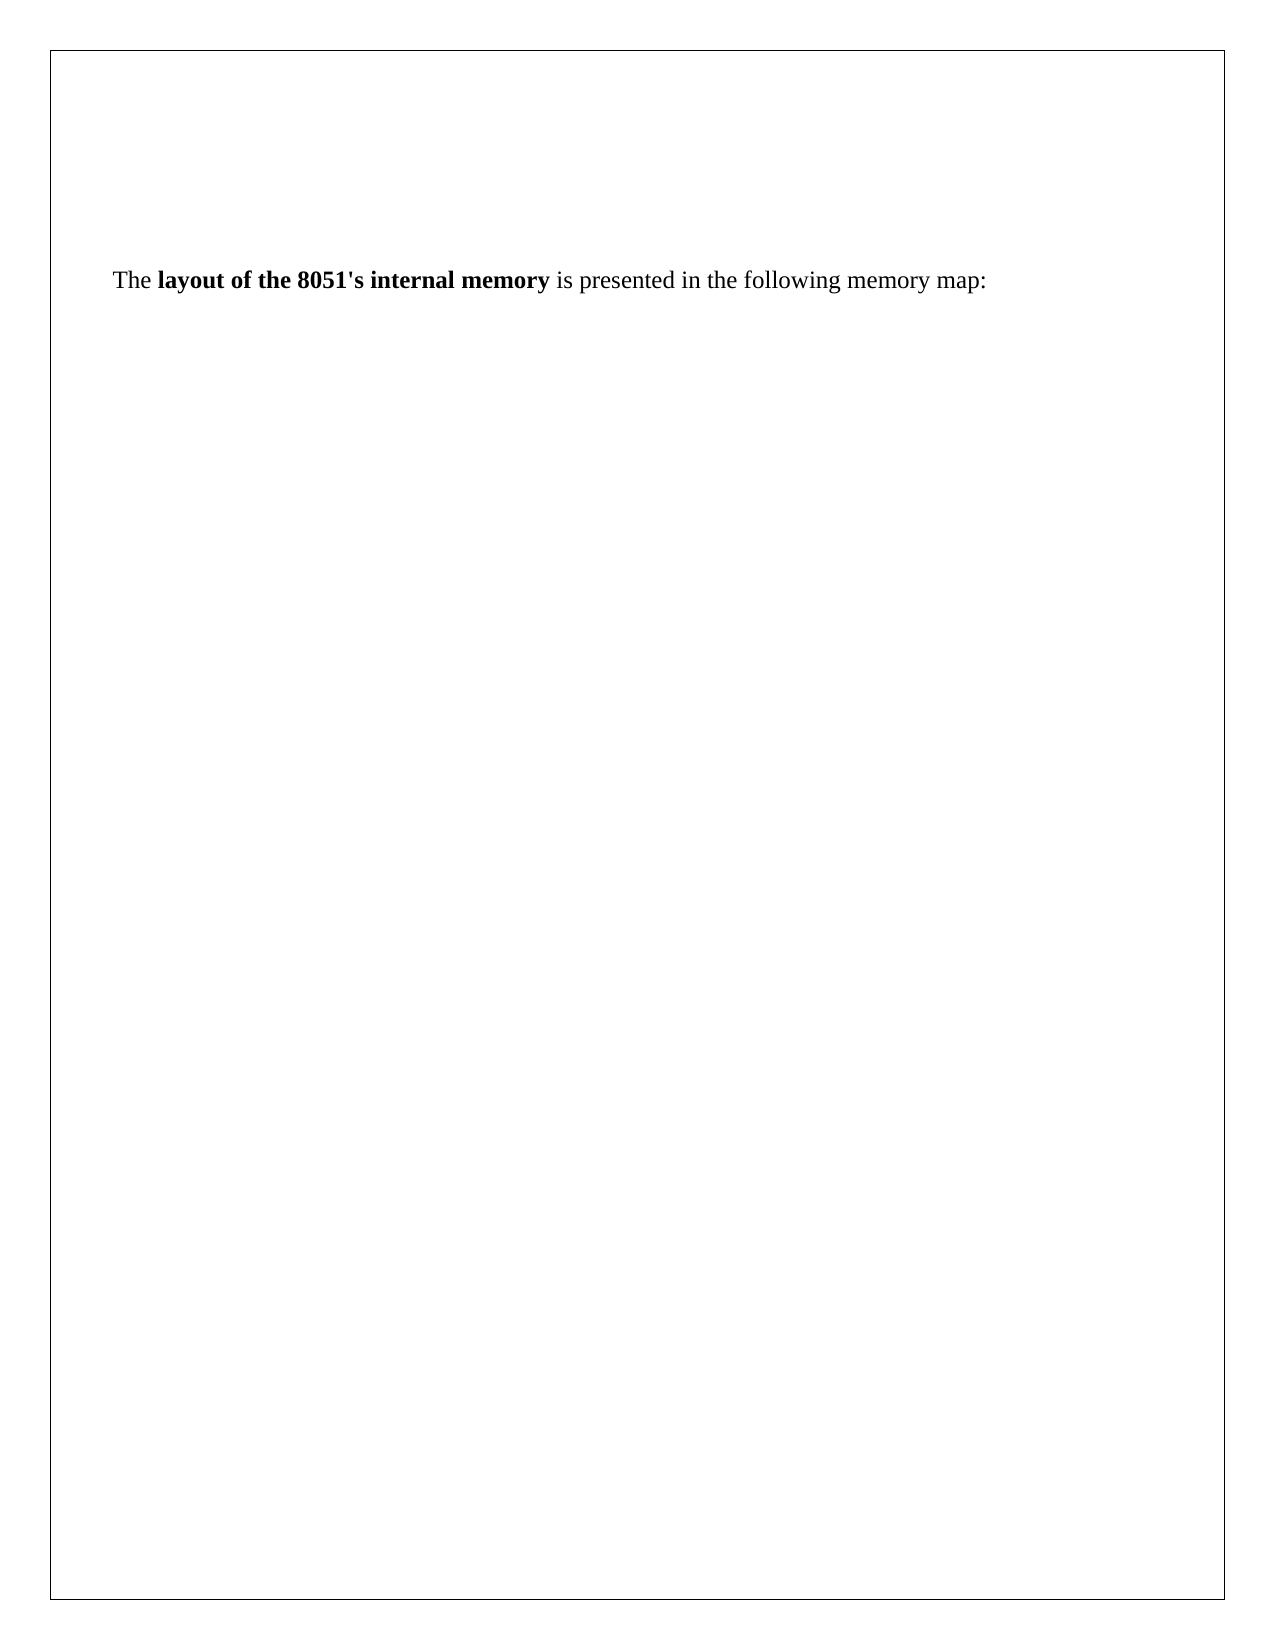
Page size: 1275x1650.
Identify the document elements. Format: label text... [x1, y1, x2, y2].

text The layout of the 8051's internal memory is presented in the following memory map: [112, 265, 1162, 294]
